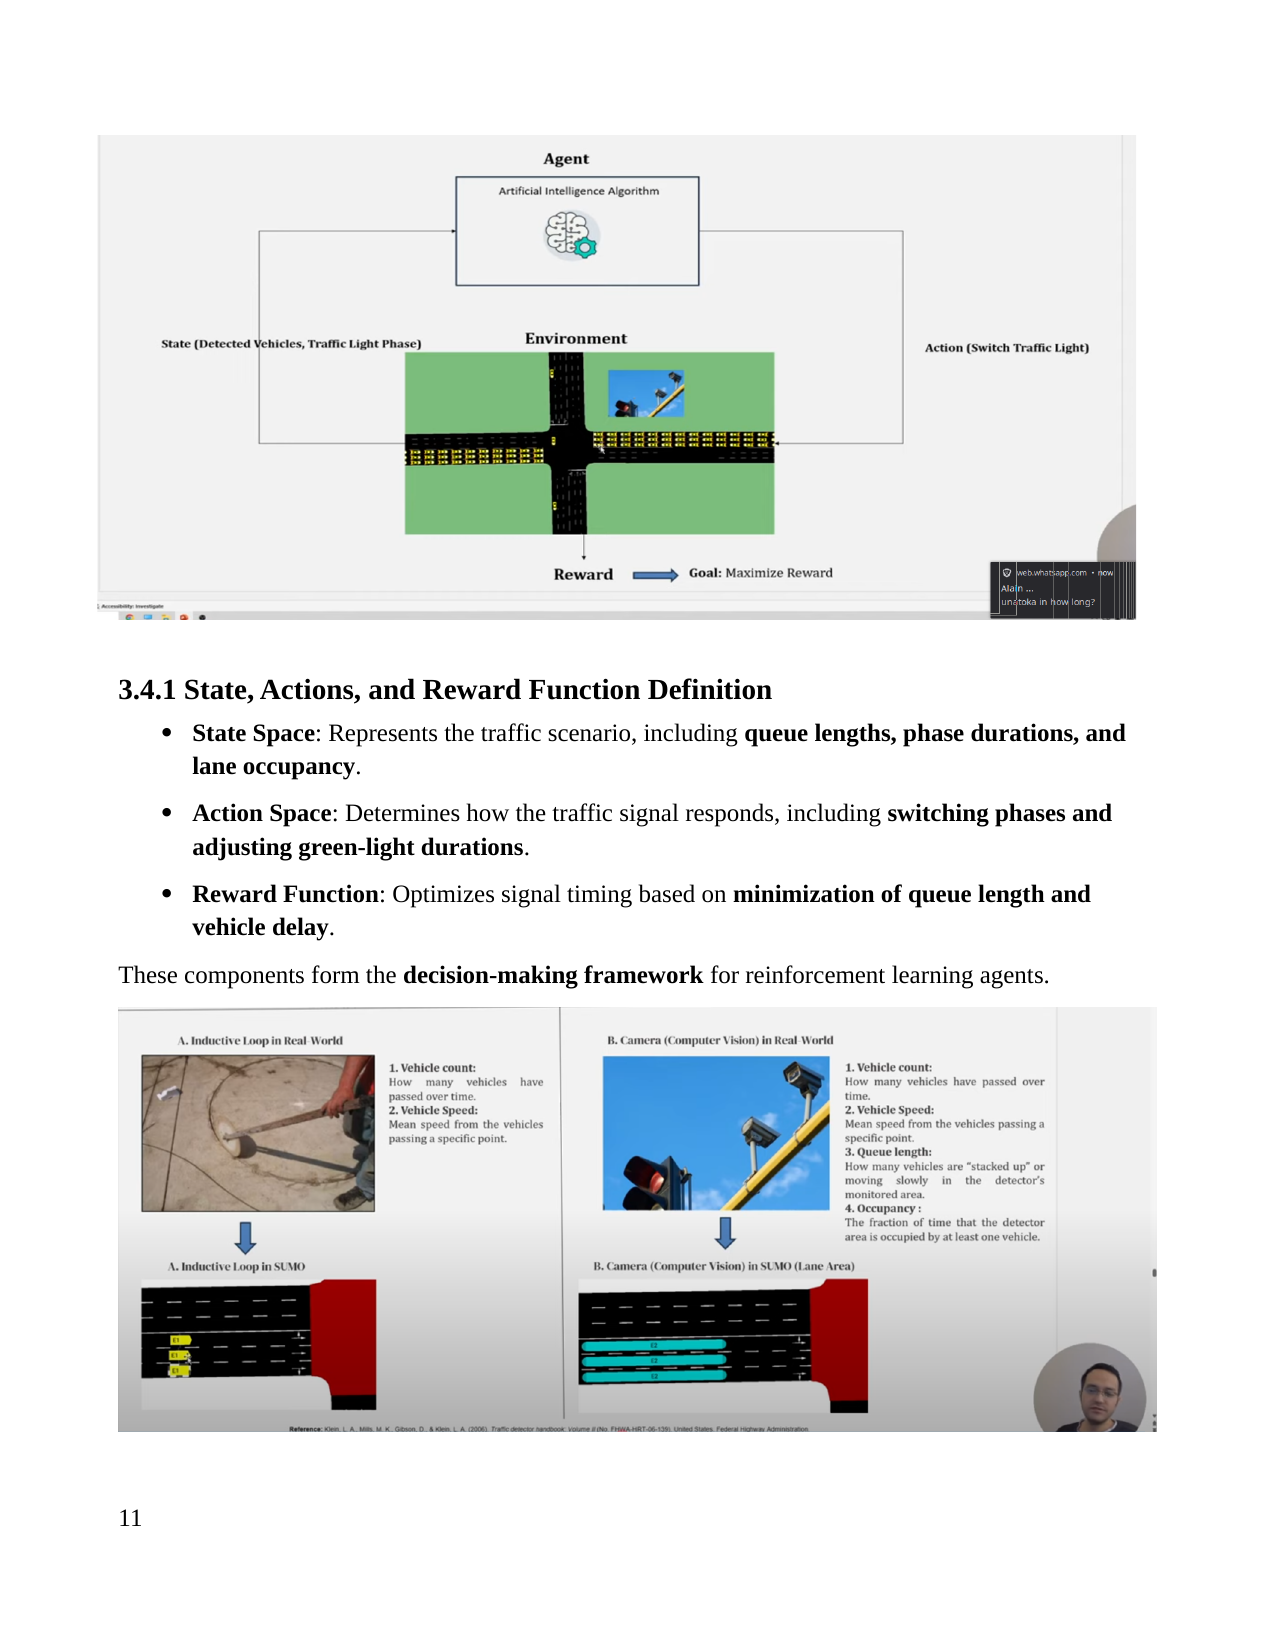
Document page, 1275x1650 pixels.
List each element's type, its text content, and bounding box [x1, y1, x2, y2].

picture [118, 1007, 1157, 1432]
subtitle 3.4.1 State, Actions, and Reward Function Definition [118, 672, 1157, 705]
picture [97, 135, 1137, 620]
list State Space: Represents the traffic scenario, including queue lengths, phase durations, and lane occupancy. [162, 718, 1157, 780]
list Reward Function: Optimizes signal timing based on minimization of queue length and vehicle delay. [162, 879, 1157, 941]
list Action Space: Determines how the traffic signal responds, including switching phases and adjusting green-light durations. [162, 798, 1157, 860]
text These components form the decision-making framework for reinforcement learning agents. [118, 960, 1157, 988]
